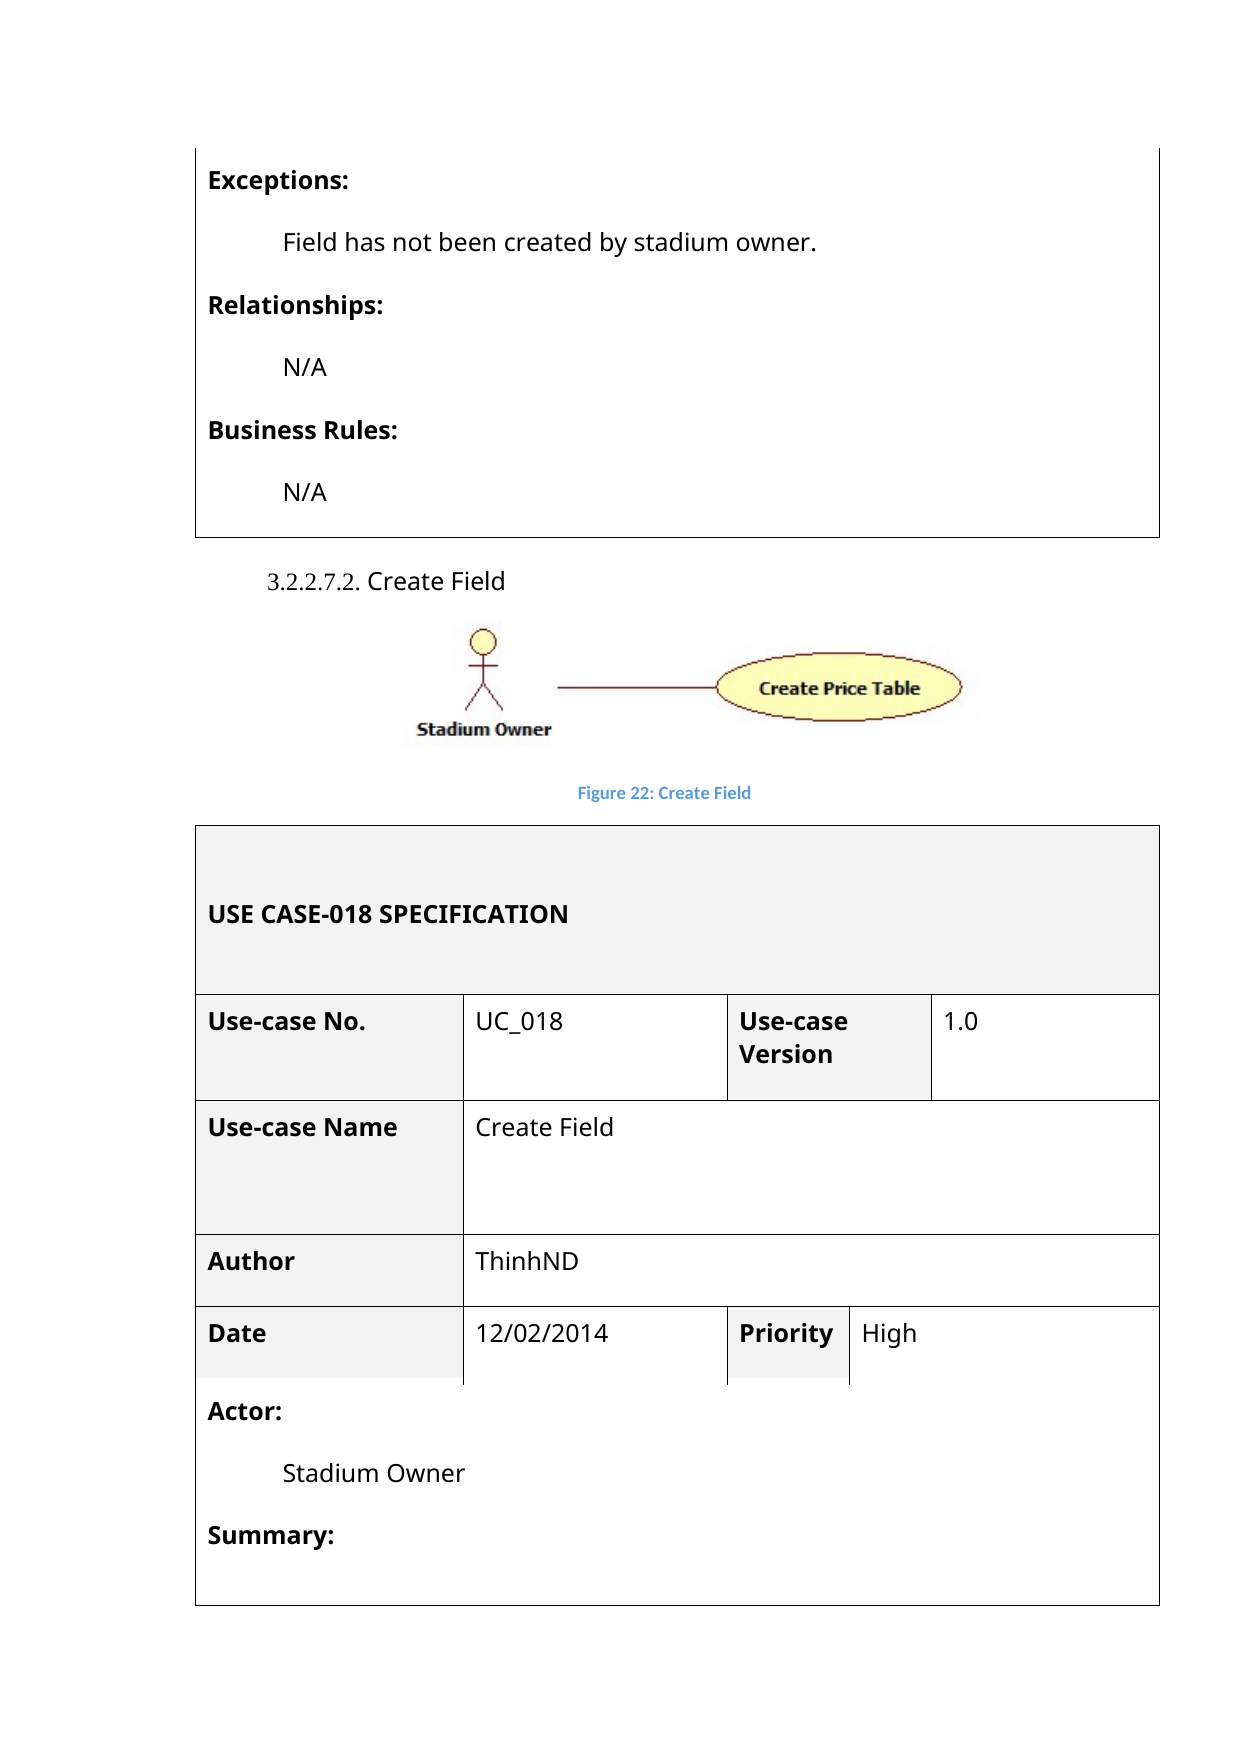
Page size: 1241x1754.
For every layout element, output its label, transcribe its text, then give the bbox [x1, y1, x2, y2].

subtitle Create Field [267, 563, 1122, 597]
table_cell Author [196, 1235, 463, 1306]
table_cell Date [196, 1307, 463, 1378]
table_cell 12/02/2014 [464, 1307, 727, 1378]
table_cell Use-case Version [728, 995, 931, 1099]
picture [378, 596, 994, 780]
table_cell Priority [728, 1307, 849, 1378]
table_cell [196, 1385, 1159, 1605]
table_header USE CASE-018 SPECIFICATION [196, 826, 1159, 993]
table_cell ThinhND [464, 1235, 1159, 1306]
table_cell UC_018 [464, 995, 727, 1099]
table_cell Use-case No. [196, 995, 463, 1099]
table_cell 1.0 [932, 995, 1159, 1099]
table_cell High [850, 1307, 1159, 1378]
table_cell Use-case Name [196, 1101, 463, 1234]
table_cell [196, 154, 1159, 537]
table_cell Create Field [464, 1101, 1159, 1234]
